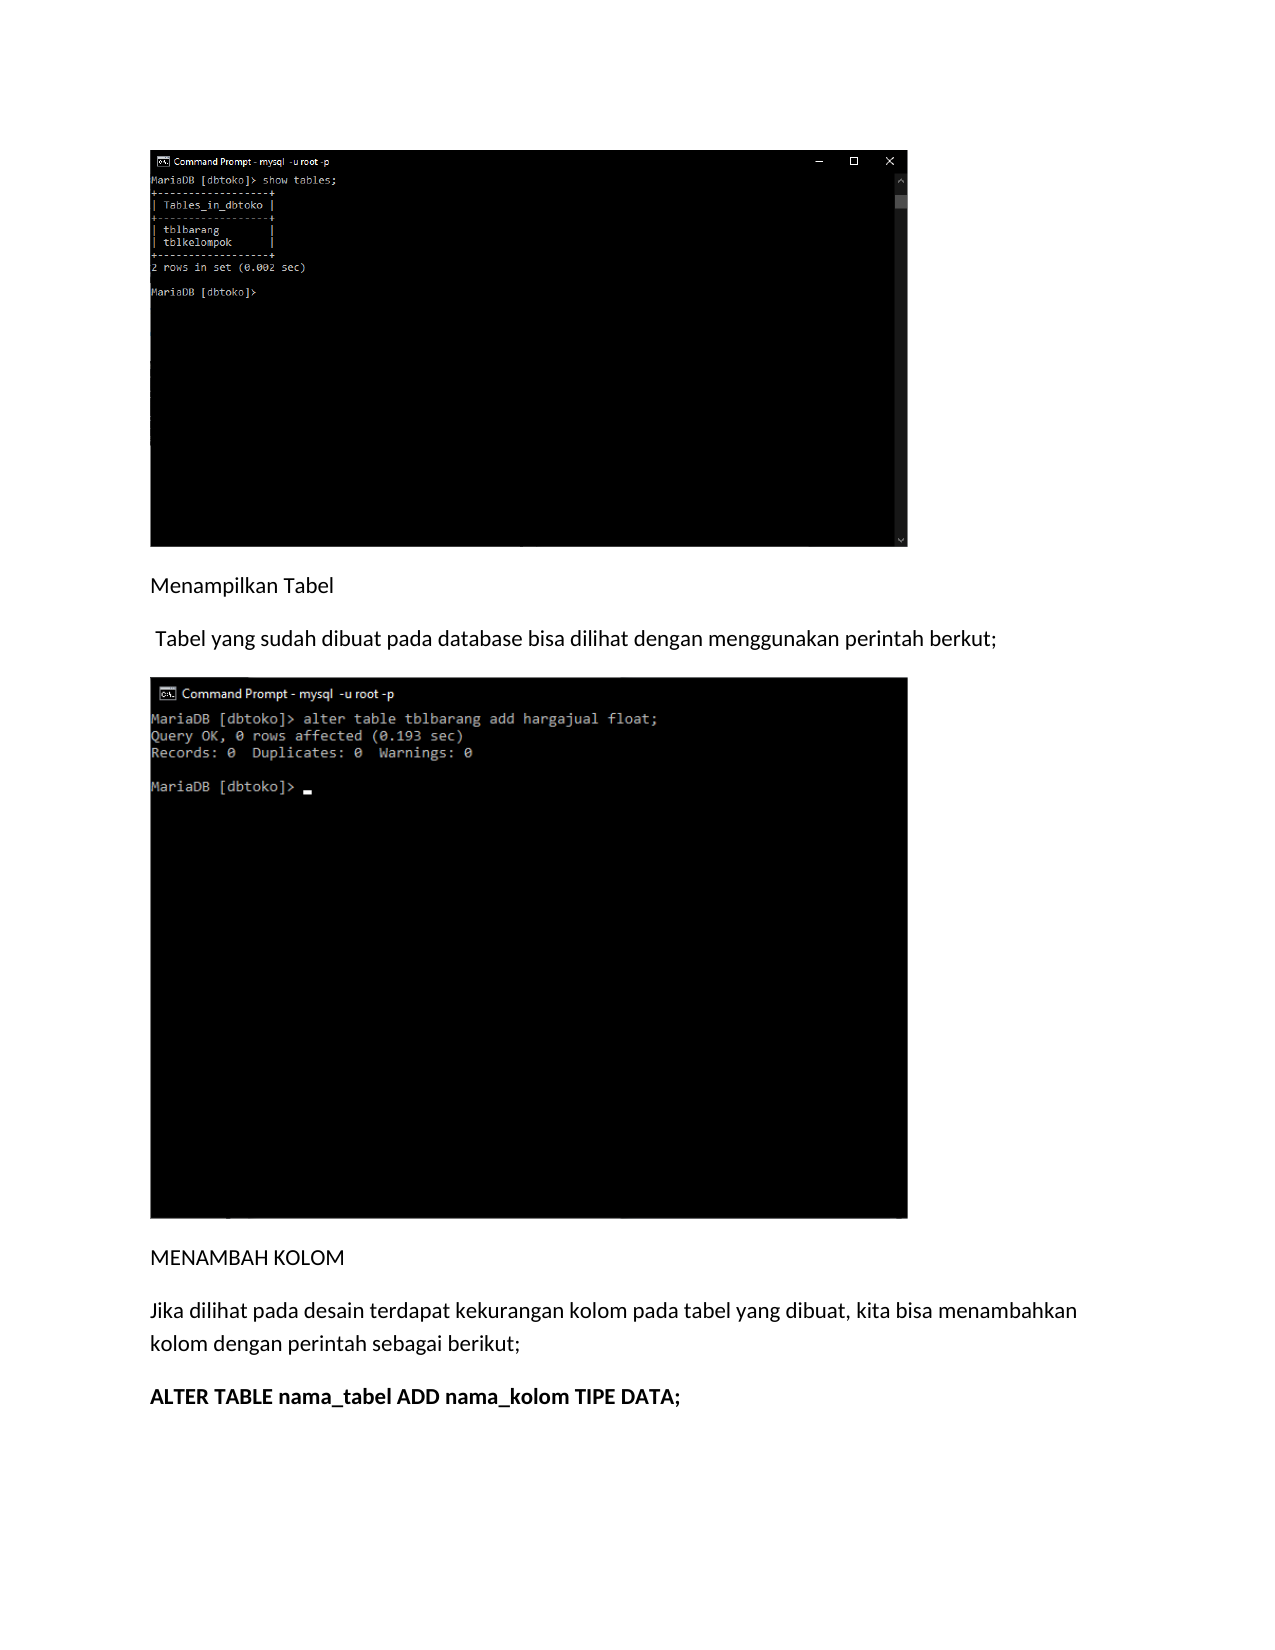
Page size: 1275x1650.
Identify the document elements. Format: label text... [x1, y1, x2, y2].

text MENAMBAH KOLOM [150, 1243, 1125, 1272]
text ALTER TABLE nama_tabel ADD nama_kolom TIPE DATA; [150, 1382, 1125, 1410]
picture [150, 150, 908, 547]
text Jika dilihat pada desain terdapat kekurangan kolom pada tabel yang dibuat, kita bisa menambahkan kolom dengan perintah sebagai berikut; [150, 1297, 1125, 1357]
text Tabel yang sudah dibuat pada database bisa dilihat dengan menggunakan perintah berkut; [150, 624, 1125, 652]
picture [150, 677, 908, 1219]
text Menampilkan Tabel [150, 571, 1125, 599]
